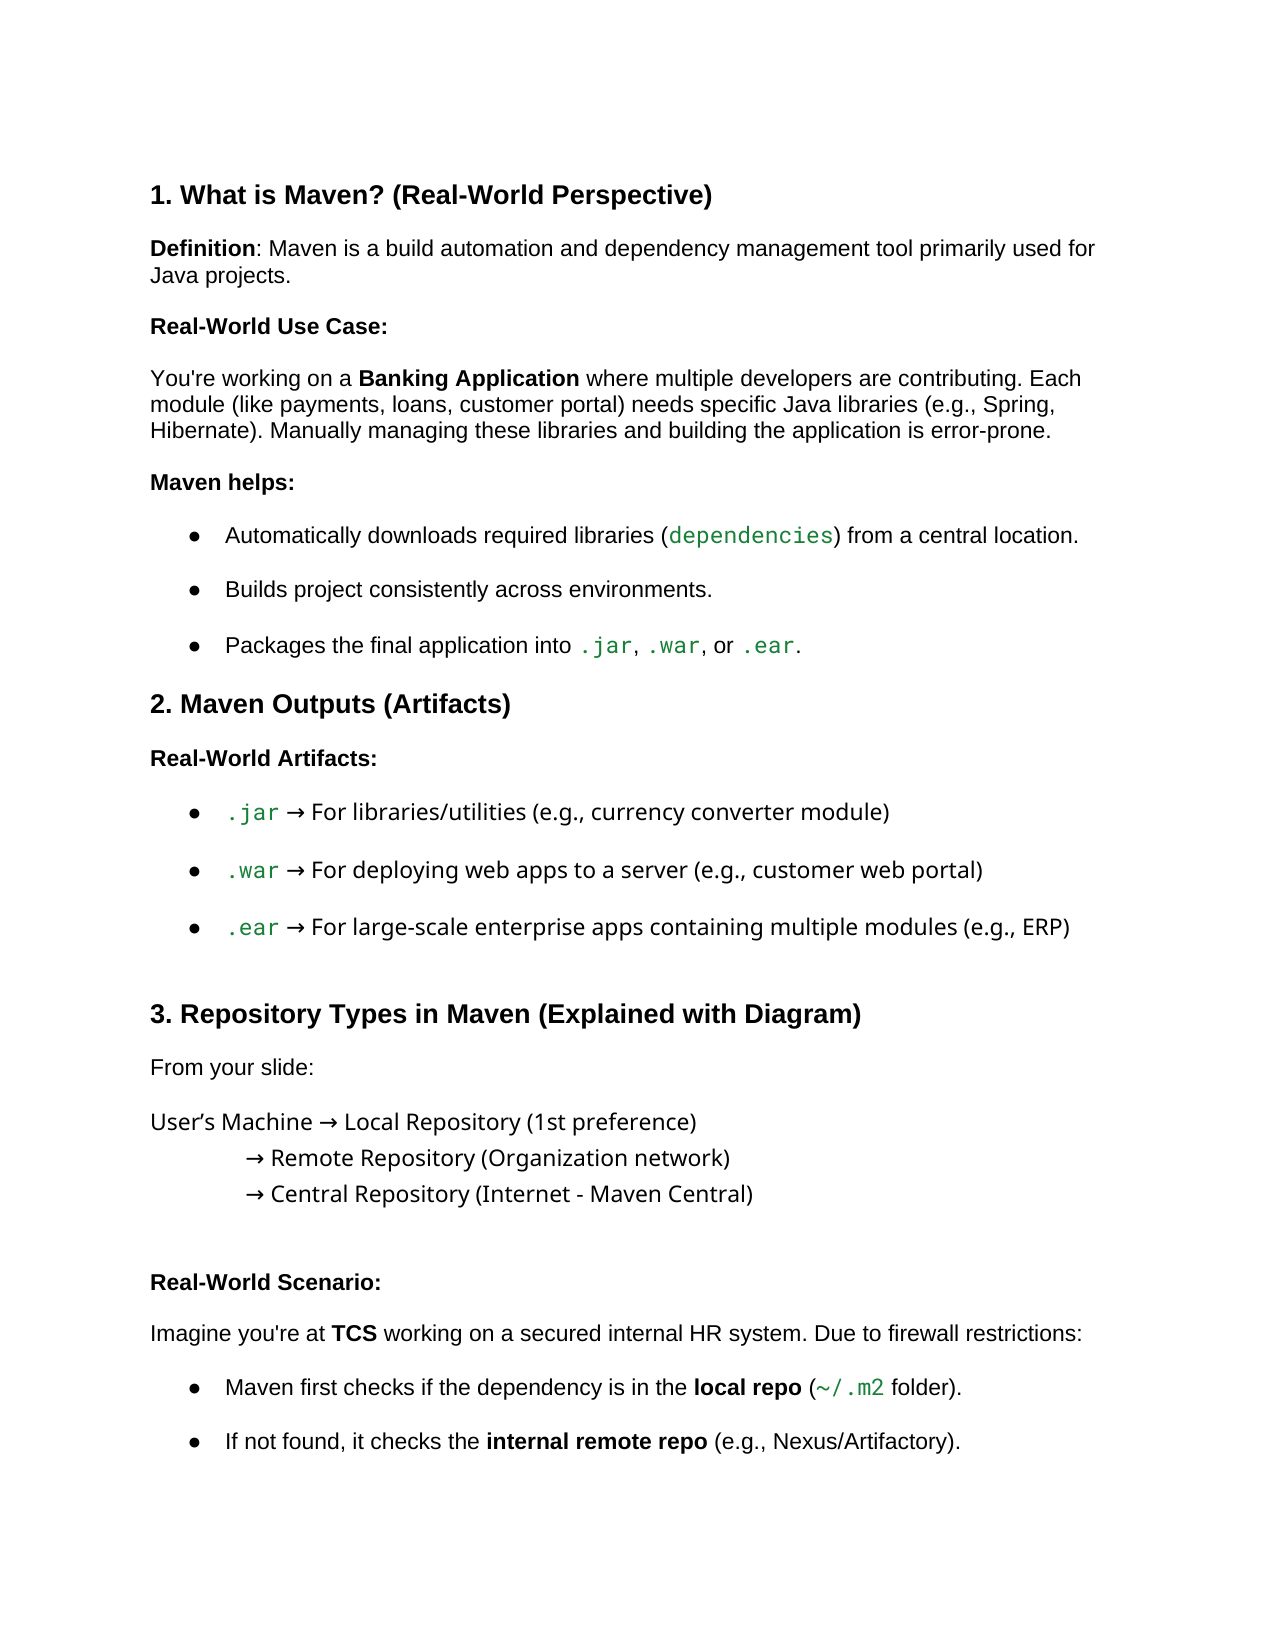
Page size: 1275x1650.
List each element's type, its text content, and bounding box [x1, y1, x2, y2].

list Maven first checks if the dependency is in the local repo (~/.m2 folder). [187, 1371, 1125, 1428]
text → Remote Repository (Organization network) [150, 1142, 1125, 1173]
subtitle 1. What is Maven? (Real-World Perspective) [150, 179, 1125, 210]
list Automatically downloads required libraries (dependencies) from a central location. [187, 520, 1125, 576]
text You're working on a Banking Application where multiple developers are contributing. Each module (like payments, loans, customer portal) needs specific Java libraries (e.g., Spring, Hibernate). Manually managing these libraries and building the application is error-prone. [150, 364, 1125, 443]
list If not found, it checks the internal remote repo (e.g., Nexus/Artifactory). [187, 1428, 1125, 1481]
text From your slide: [150, 1054, 1125, 1081]
list .jar → For libraries/utilities (e.g., currency converter module) [187, 796, 1125, 854]
text → Central Repository (Internet - Maven Central) [150, 1178, 1125, 1209]
list .ear → For large-scale enterprise apps containing multiple modules (e.g., ERP) [187, 911, 1125, 969]
text User’s Machine → Local Repository (1st preference) [150, 1106, 1125, 1137]
subtitle Real-World Scenario: [150, 1269, 1125, 1295]
subtitle Real-World Use Case: [150, 313, 1125, 339]
list .war → For deploying web apps to a server (e.g., customer web portal) [187, 854, 1125, 911]
list Packages the final application into .jar, .war, or .ear. [187, 629, 1125, 659]
text Definition: Maven is a build automation and dependency management tool primarily used for Java projects. [150, 235, 1125, 288]
subtitle 2. Maven Outputs (Artifacts) [150, 688, 1125, 720]
text Imagine you're at TCS working on a secured internal HR system. Due to firewall restrictions: [150, 1320, 1125, 1346]
subtitle 3. Repository Types in Maven (Explained with Diagram) [150, 998, 1125, 1029]
list Builds project consistently across environments. [187, 576, 1125, 629]
text Maven helps: [150, 468, 1125, 495]
text Real-World Artifacts: [150, 745, 1125, 771]
